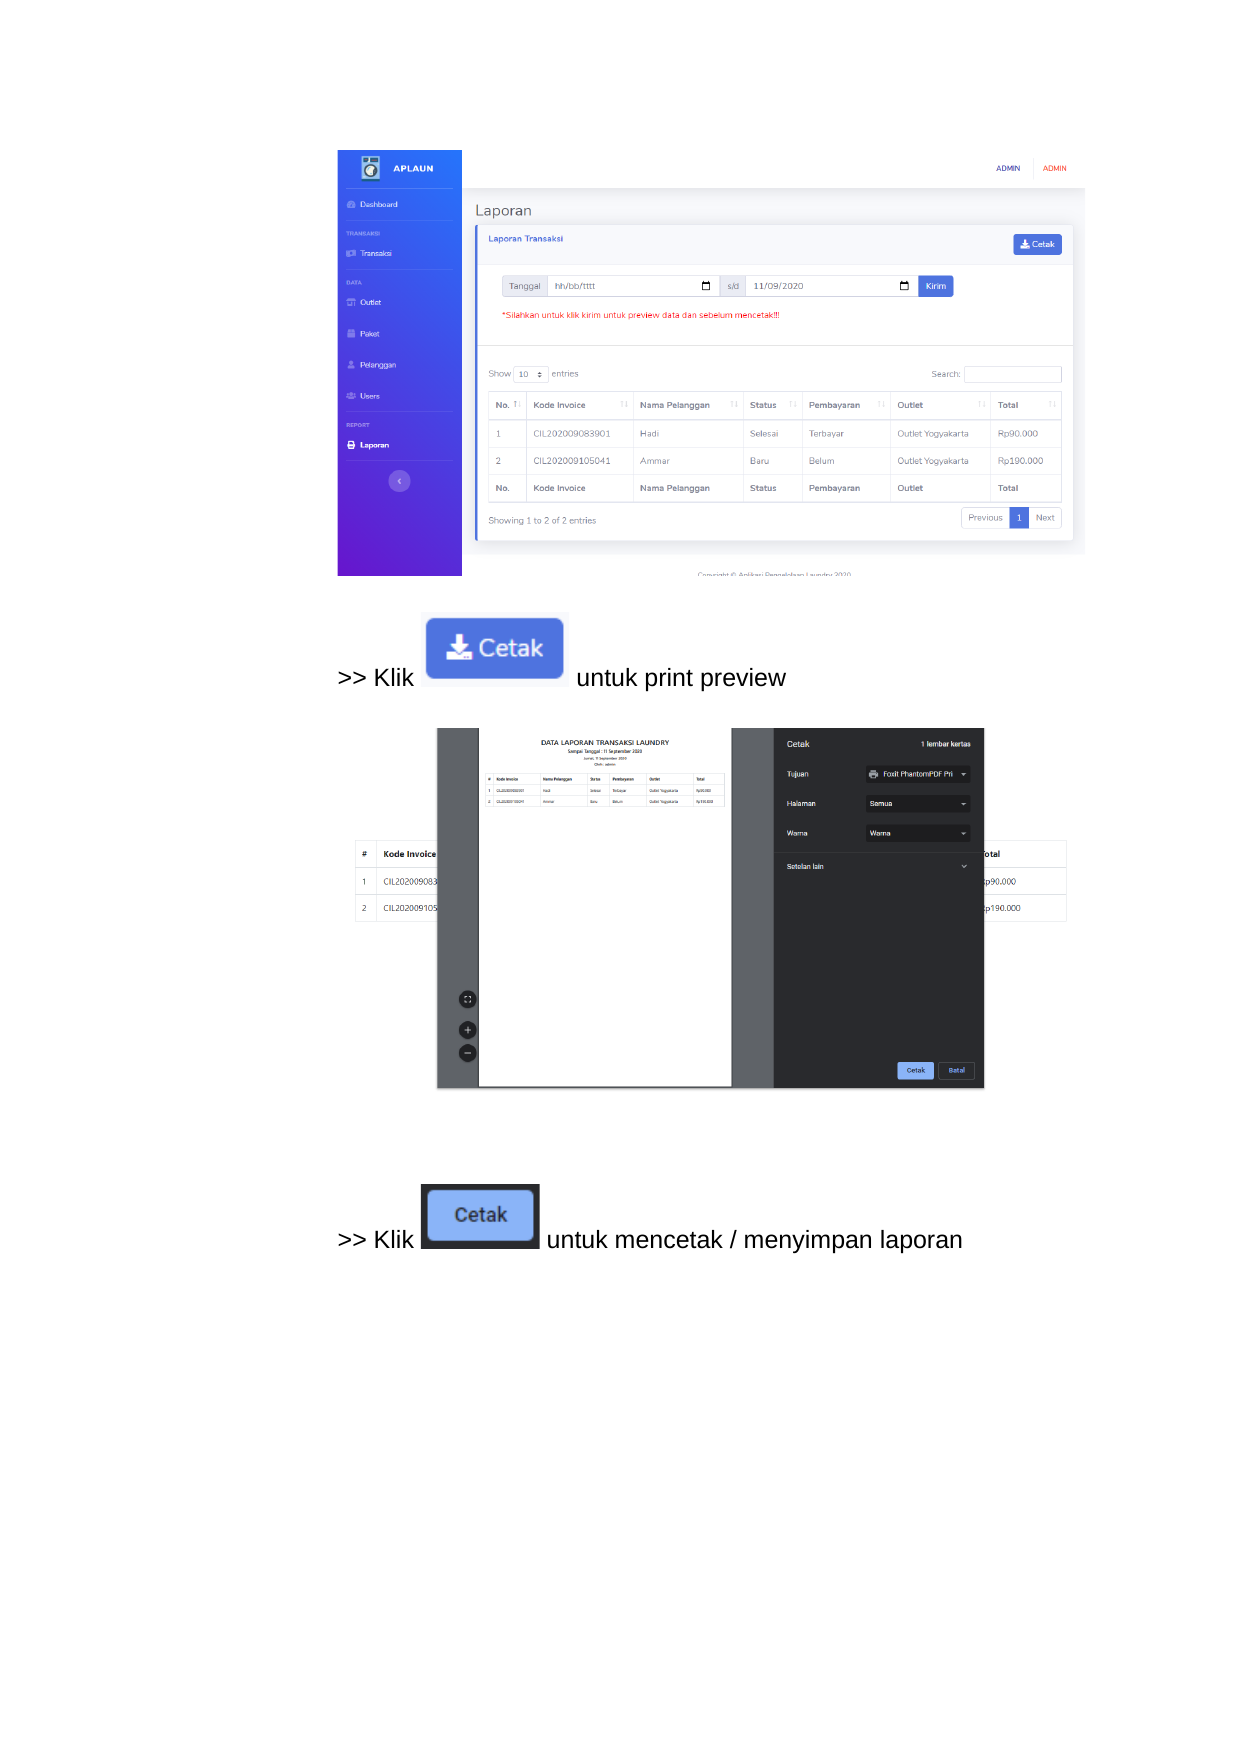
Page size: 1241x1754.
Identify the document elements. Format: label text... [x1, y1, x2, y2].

list >> Klik untuk print preview [337, 613, 1090, 691]
list >> Klik untuk mencetak / menyimpan laporan [337, 1185, 1090, 1254]
picture [420, 612, 570, 687]
picture [420, 1184, 540, 1249]
picture [337, 150, 1086, 576]
picture [337, 728, 1083, 1148]
